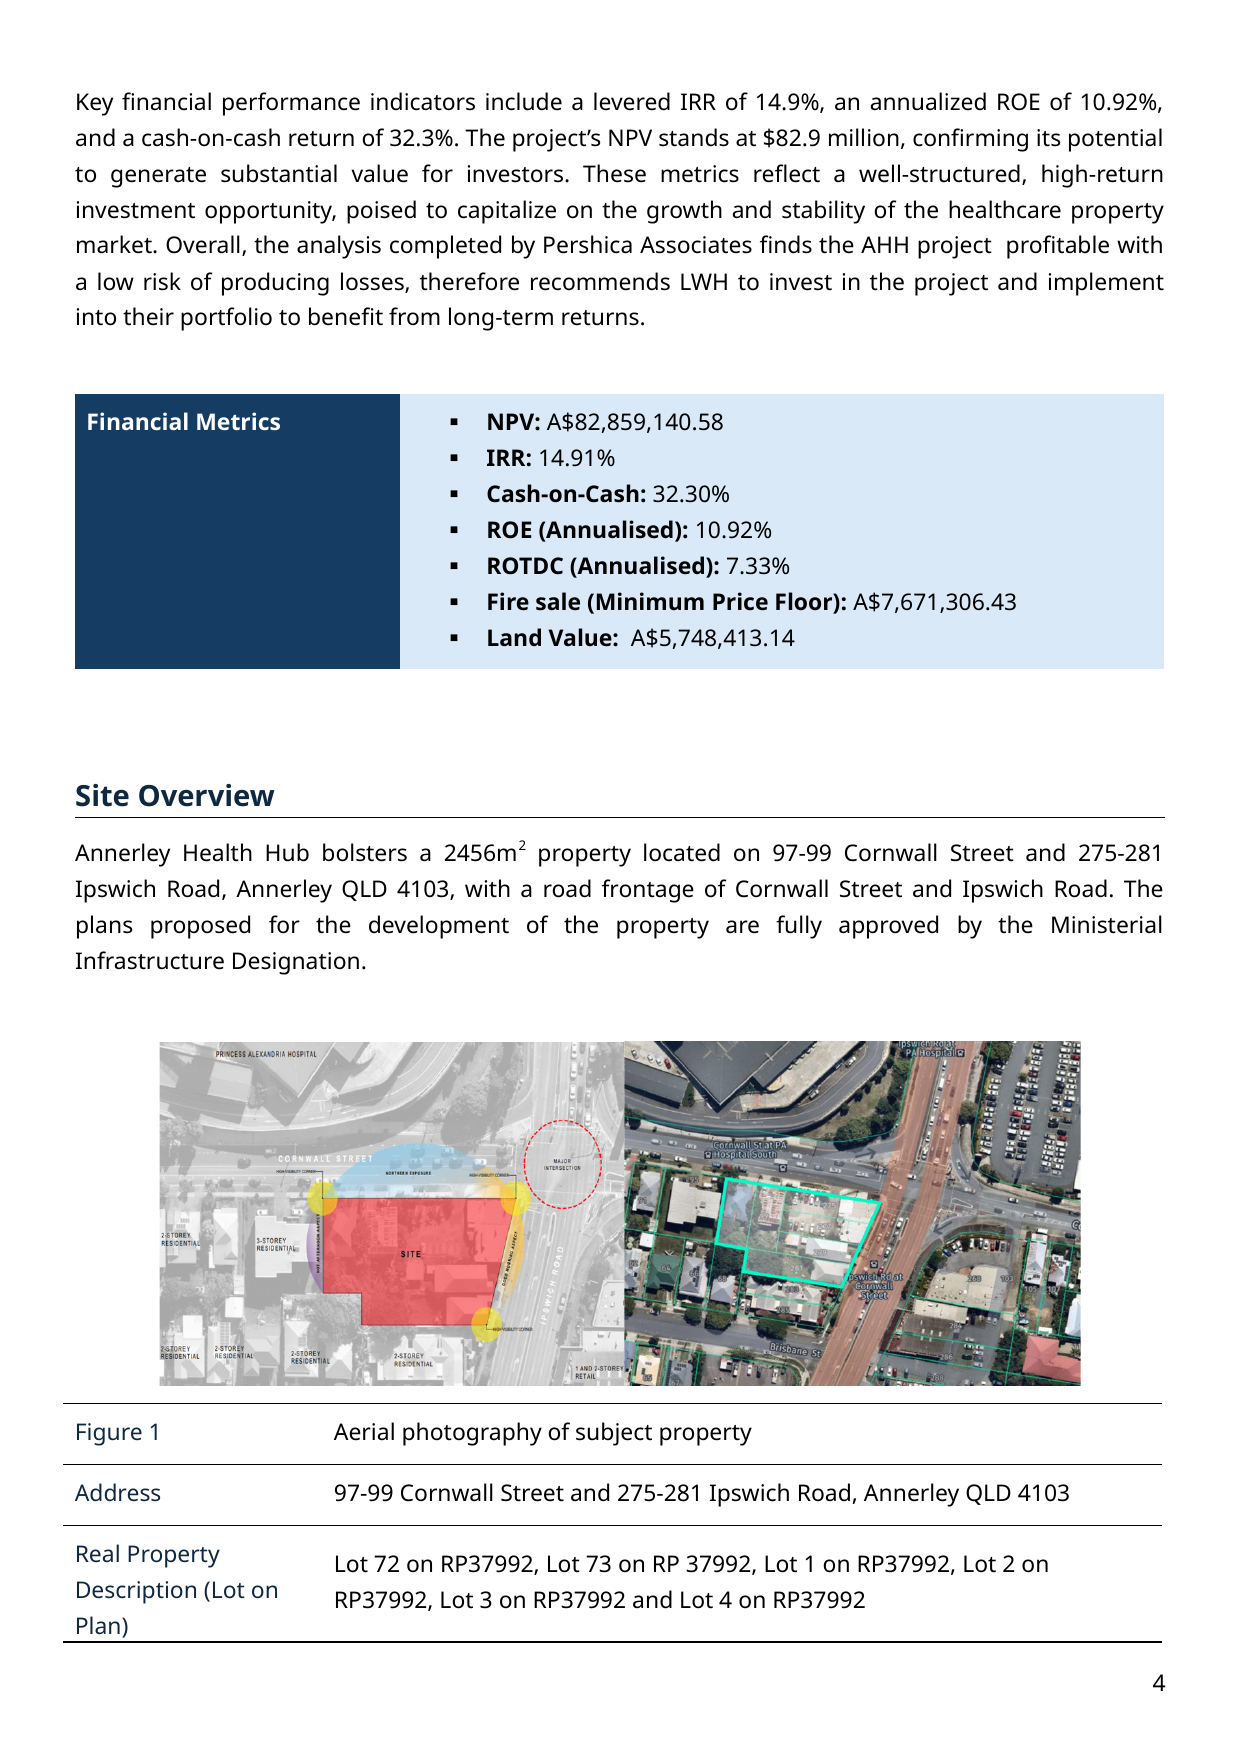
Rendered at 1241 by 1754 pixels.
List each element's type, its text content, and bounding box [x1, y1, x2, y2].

text Annerley Health Hub bolsters a 2456m2 property located on 97-99 Cornwall Street and 275-281 Ipswich Road, Annerley QLD 4103, with a road frontage of Cornwall Street and Ipswich Road. The plans proposed for the development of the property are fully approved by the Ministerial Infrastructure Designation. [75, 837, 1165, 976]
table_header Financial Metrics [75, 394, 400, 669]
table_header Aerial photography of subject property [323, 1404, 1162, 1464]
text Key financial performance indicators include a levered IRR of 14.9%, an annualized ROE of 10.92%, and a cash-on-cash return of 32.3%. The project’s NPV stands at $82.9 million, confirming its potential to generate substantial value for investors. These metrics reflect a well-structured, high-return investment opportunity, poised to capitalize on the growth and stability of the healthcare property market. Overall, the analysis completed by Pershica Associates finds the AHH project profitable with a low risk of producing losses, therefore recommends LWH to invest in the project and implement into their portfolio to benefit from long-term returns. [75, 86, 1165, 333]
table_cell Address [63, 1465, 322, 1525]
table_cell 97-99 Cornwall Street and 275-281 Ipswich Road, Annerley QLD 4103 [323, 1465, 1162, 1525]
subtitle Site Overview [75, 776, 1165, 817]
table_cell Real Property Description (Lot on Plan) [63, 1526, 322, 1641]
table_cell Lot 72 on RP37992, Lot 73 on RP 37992, Lot 1 on RP37992, Lot 2 on RP37992, Lot 3 on RP37992 and Lot 4 on RP37992 [323, 1526, 1162, 1641]
table_header NPV: A$82,859,140.58 IRR: 14.91% Cash-on-Cash: 32.30% ROE (Annualised): 10.92% ROTDC (Annualised): 7.33% Fire sale (Minimum Price Floor): A$7,671,306.43 Land Value: A$5,748,413.14 [400, 394, 1164, 669]
table_header Figure 1 [63, 1404, 322, 1464]
picture [159, 1041, 1081, 1386]
